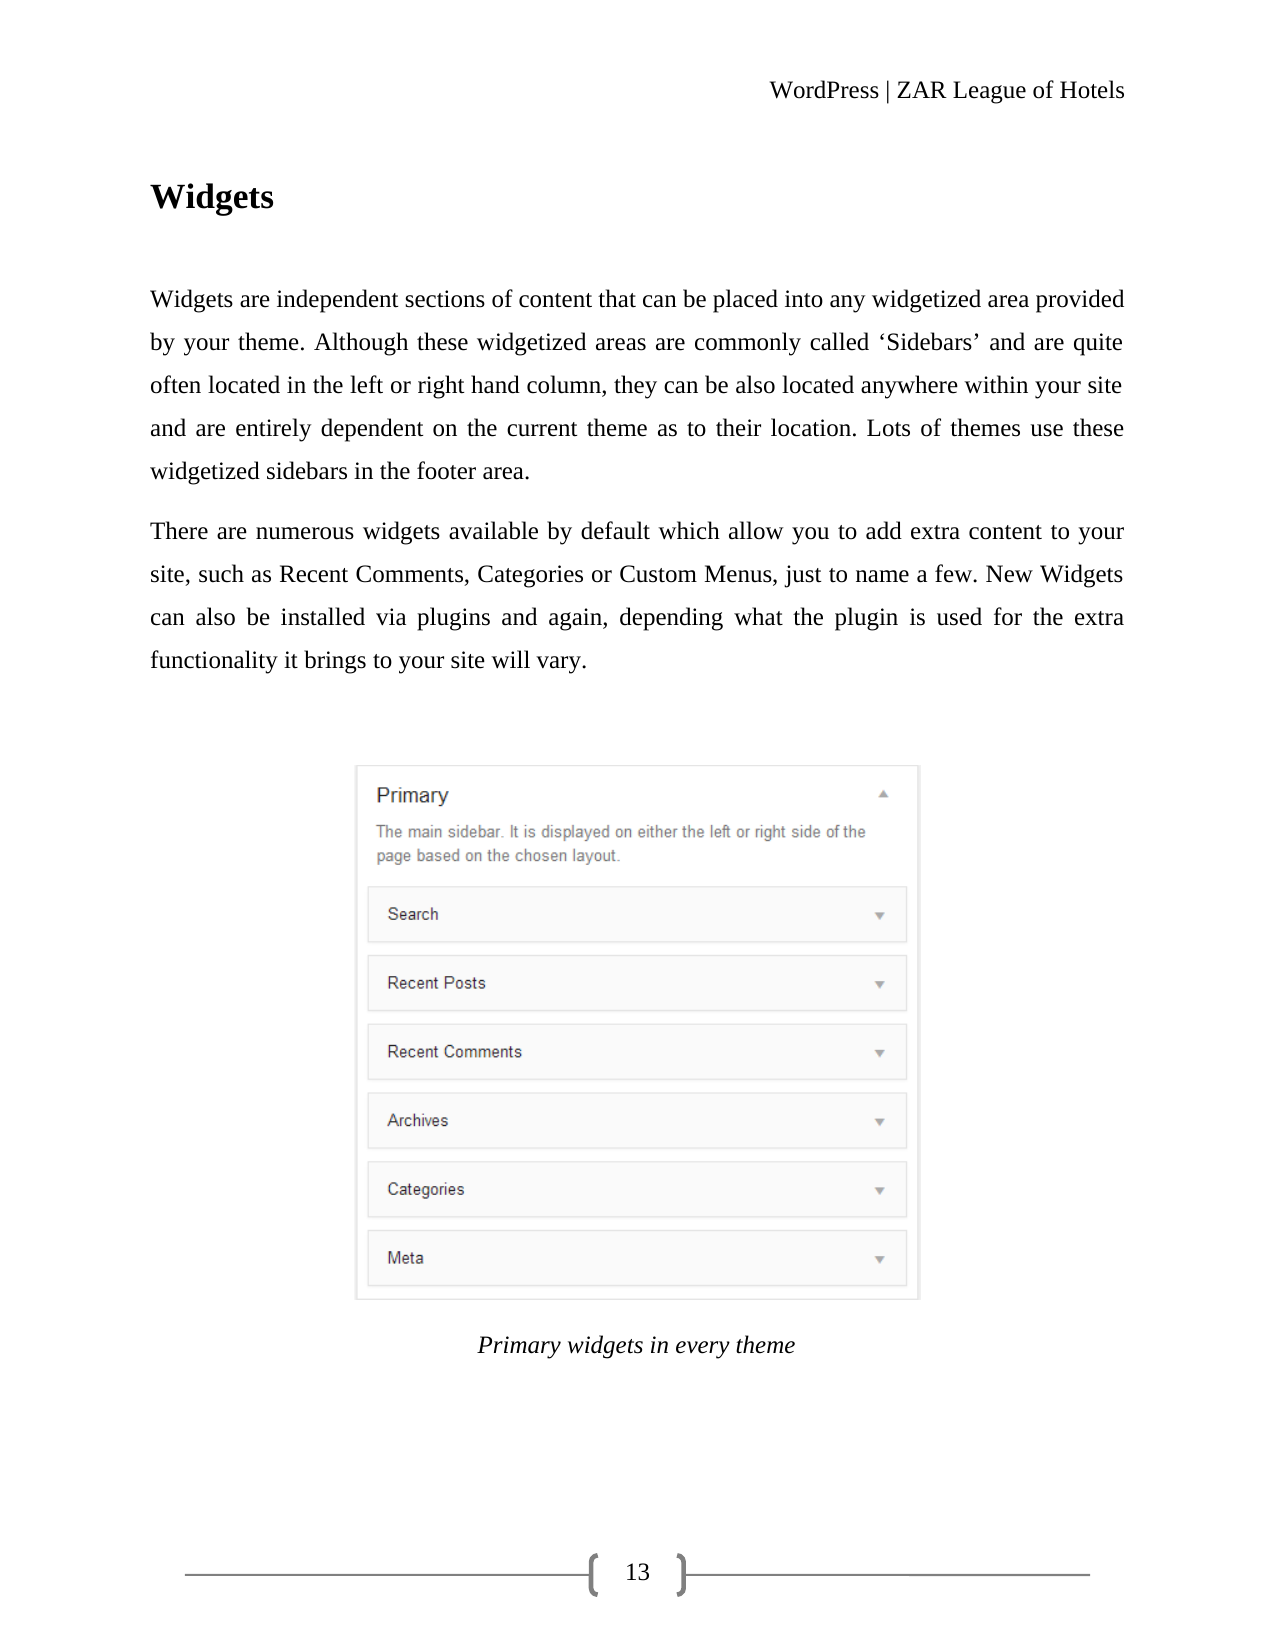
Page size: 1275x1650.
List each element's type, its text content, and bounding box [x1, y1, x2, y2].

subtitle Widgets [150, 175, 1125, 216]
text Widgets are independent sections of content that can be placed into any widgetized area provided by your theme. Although these widgetized areas are commonly called ‘Sidebars’ and are quite often located in the left or right hand column, they can be also located anywhere within your site and are entirely dependent on the current theme as to their location. Lots of themes use these widgetized sidebars in the footer area. [150, 284, 1125, 485]
text Primary widgets in every theme [150, 1330, 1125, 1359]
picture [354, 765, 921, 1300]
text There are numerous widgets available by default which allow you to add extra content to your site, such as Recent Comments, Categories or Custom Menus, just to name a few. New Widgets can also be installed via plugins and again, depending what the plugin is used for the extra functionality it brings to your site will vary. [150, 516, 1125, 674]
